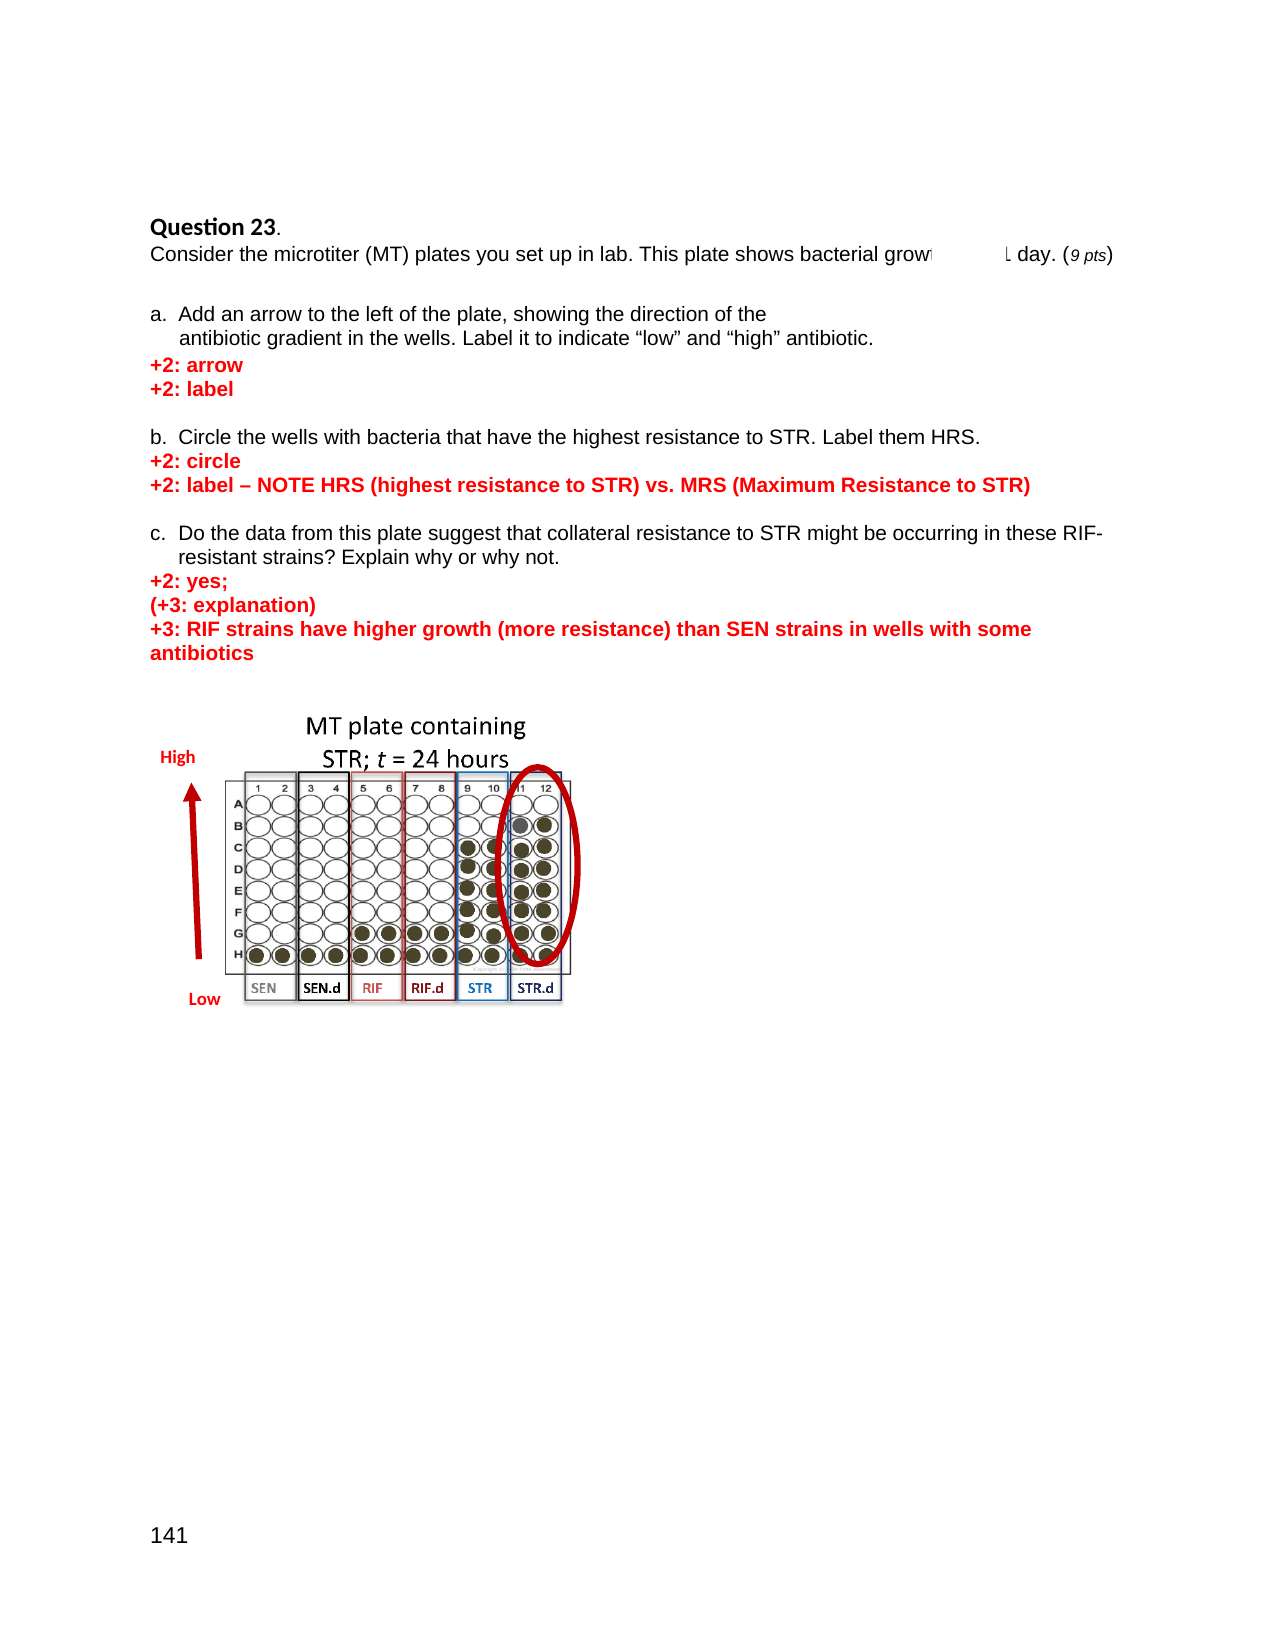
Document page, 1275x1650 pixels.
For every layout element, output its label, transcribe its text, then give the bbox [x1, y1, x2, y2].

list antibiotic gradient in the wells. Label it to indicate “low” and “high” antibiotic. [150, 325, 1125, 349]
list Add an arrow to the left of the plate, showing the direction of the [150, 301, 1125, 325]
text Question 23. [150, 211, 1125, 242]
text +3: RIF strains have higher growth (more resistance) than SEN strains in wells with some antibiotics [150, 616, 1125, 664]
text +2: label – NOTE HRS (highest resistance to STR) vs. MRS (Maximum Resistance to STR) [150, 473, 1125, 497]
text +2: yes; [150, 568, 1125, 592]
picture [215, 713, 578, 1010]
text +2: arrow [150, 353, 1125, 377]
list Circle the wells with bacteria that have the highest resistance to STR. Label them HRS. [150, 425, 1125, 449]
text +2: circle [150, 449, 1125, 473]
text Consider the microtiter (MT) plates you set up in lab. This plate shows bacterial growth after 1 day. (9 pts) [150, 242, 931, 266]
picture [501, 771, 574, 960]
text +2: label [150, 377, 1125, 401]
list Do the data from this plate suggest that collateral resistance to STR might be occurring in these RIF-resistant strains? Explain why or why not. [150, 521, 1125, 568]
text (+3: explanation) [150, 592, 1125, 616]
